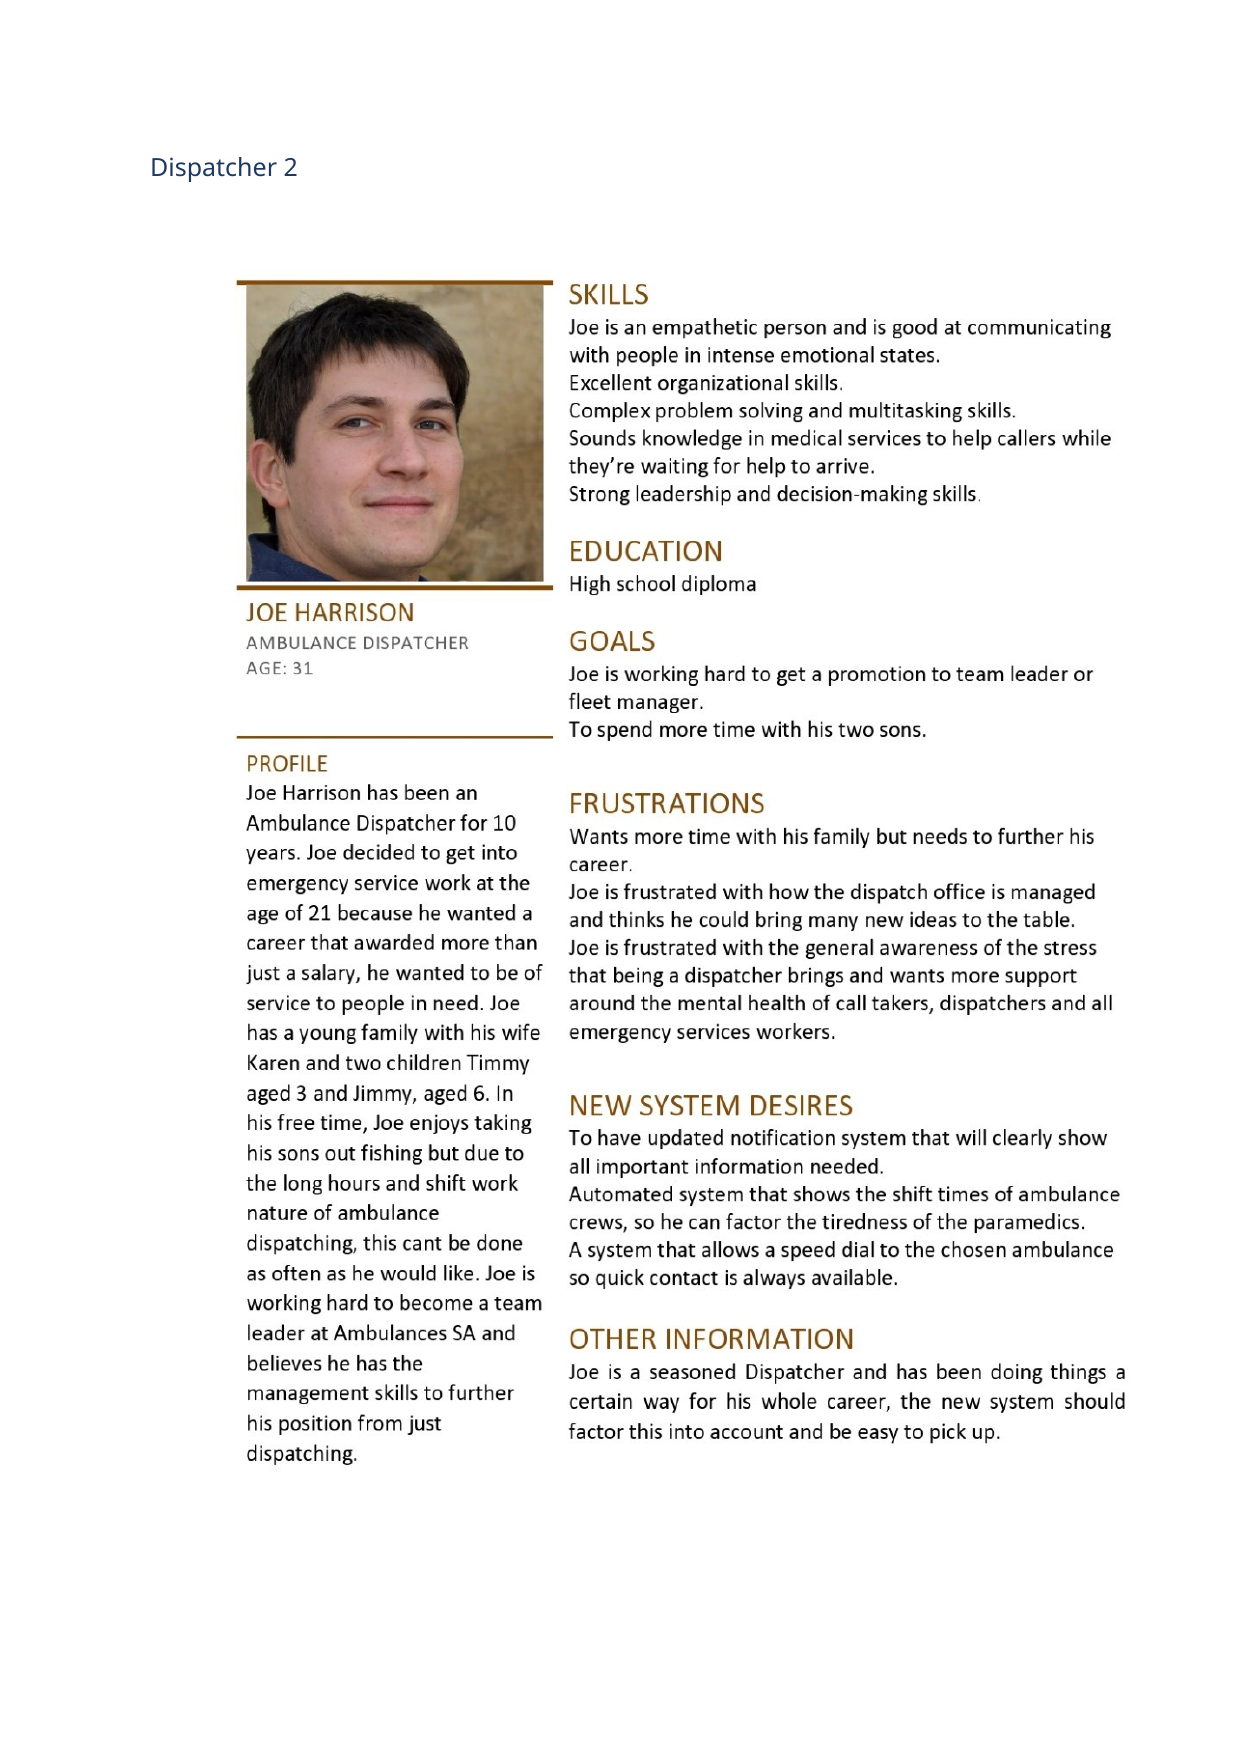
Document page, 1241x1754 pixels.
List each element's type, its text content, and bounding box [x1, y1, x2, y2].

picture [150, 186, 1223, 1575]
subtitle Dispatcher 2 [150, 150, 1090, 184]
